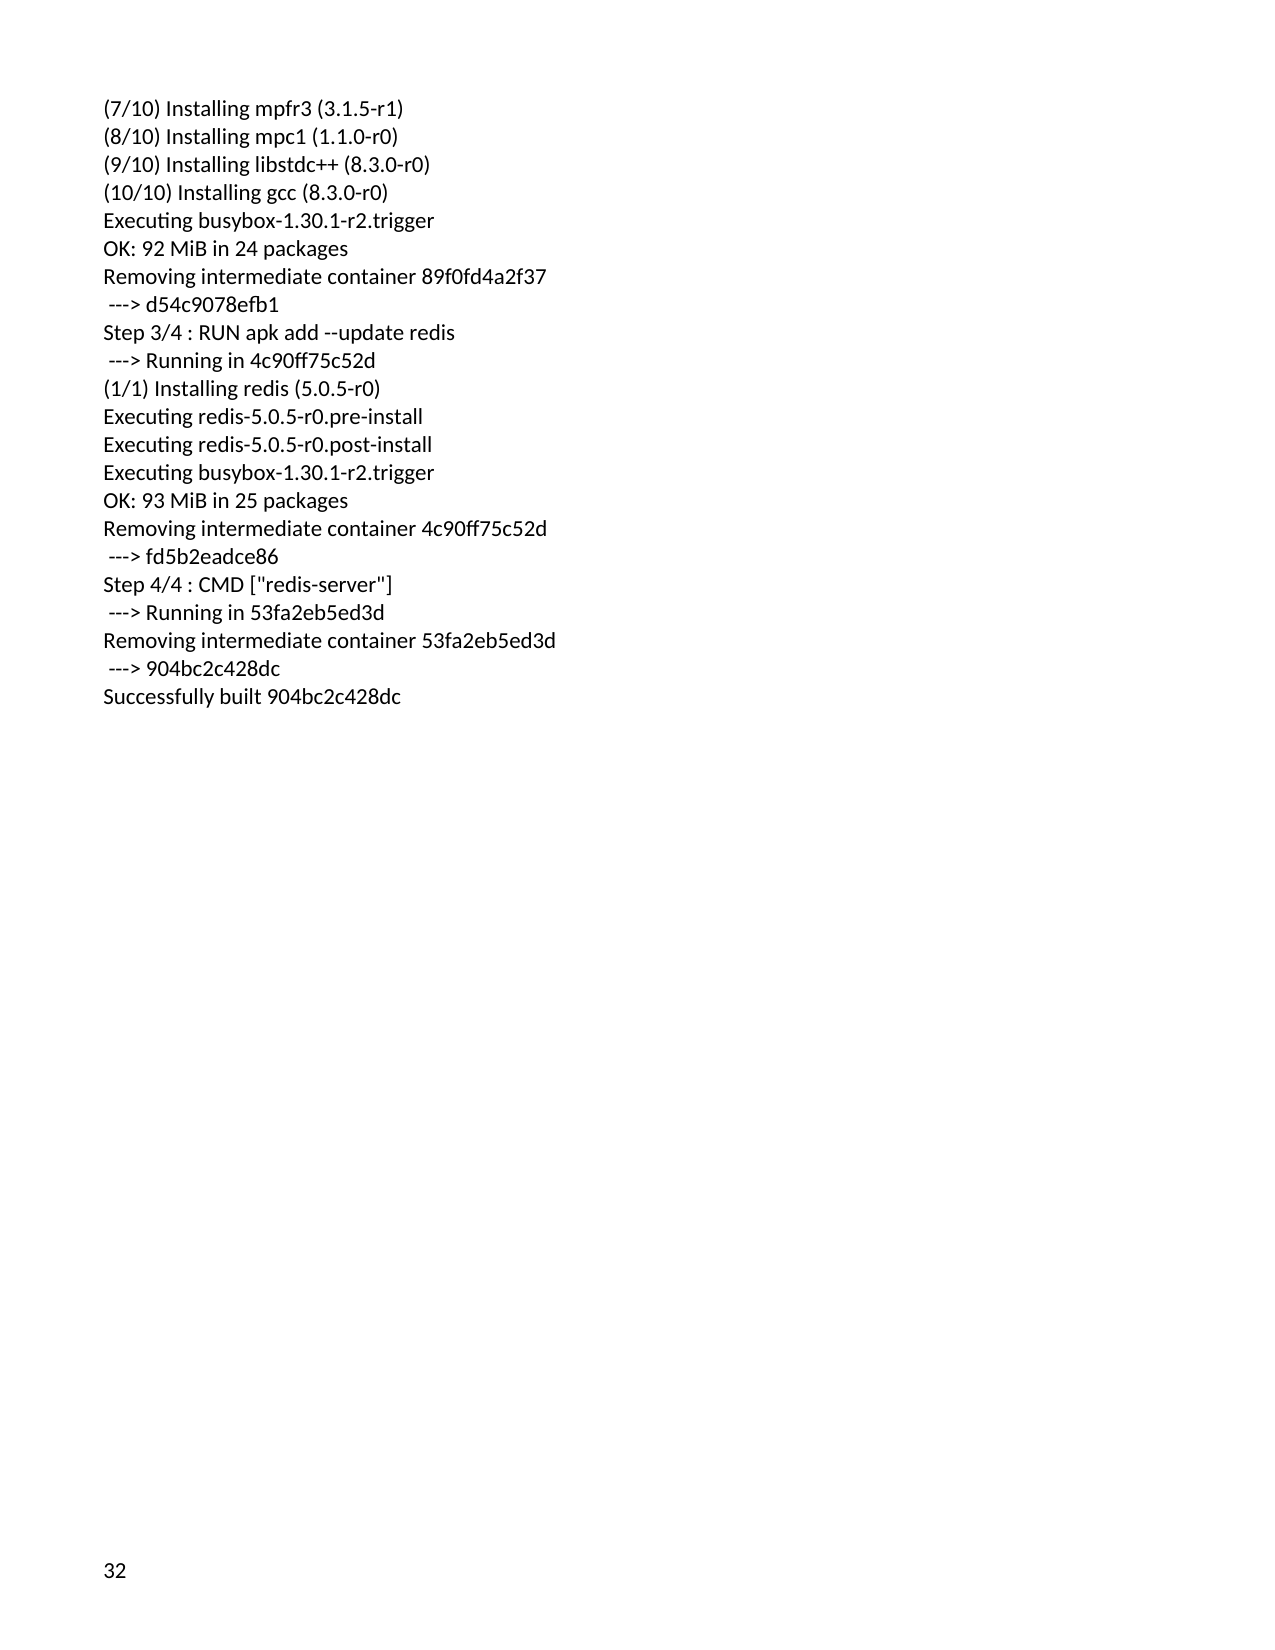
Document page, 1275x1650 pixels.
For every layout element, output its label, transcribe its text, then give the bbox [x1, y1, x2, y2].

text Executing busybox-1.30.1-r2.trigger [103, 458, 1181, 486]
text Removing intermediate container 4c90ff75c52d [103, 514, 1181, 542]
text (8/10) Installing mpc1 (1.1.0-r0) [103, 122, 1181, 150]
text Executing redis-5.0.5-r0.pre-install [103, 402, 1181, 430]
text OK: 92 MiB in 24 packages [103, 234, 1181, 262]
text Executing redis-5.0.5-r0.post-install [103, 430, 1181, 458]
text (9/10) Installing libstdc++ (8.3.0-r0) [103, 150, 1181, 178]
text (1/1) Installing redis (5.0.5-r0) [103, 374, 1181, 402]
text Step 4/4 : CMD ["redis-server"] [103, 570, 1181, 598]
text OK: 93 MiB in 25 packages [103, 486, 1181, 514]
text ---> Running in 53fa2eb5ed3d [103, 598, 1181, 626]
text Removing intermediate container 89f0fd4a2f37 [103, 262, 1181, 290]
text ---> d54c9078efb1 [103, 290, 1181, 318]
text ---> 904bc2c428dc [103, 654, 1181, 682]
text ---> fd5b2eadce86 [103, 542, 1181, 570]
text (10/10) Installing gcc (8.3.0-r0) [103, 178, 1181, 206]
text ---> Running in 4c90ff75c52d [103, 346, 1181, 374]
text Removing intermediate container 53fa2eb5ed3d [103, 626, 1181, 654]
text Successfully built 904bc2c428dc [103, 682, 1181, 710]
text Executing busybox-1.30.1-r2.trigger [103, 206, 1181, 234]
text Step 3/4 : RUN apk add --update redis [103, 318, 1181, 346]
text (7/10) Installing mpfr3 (3.1.5-r1) [103, 94, 1181, 122]
